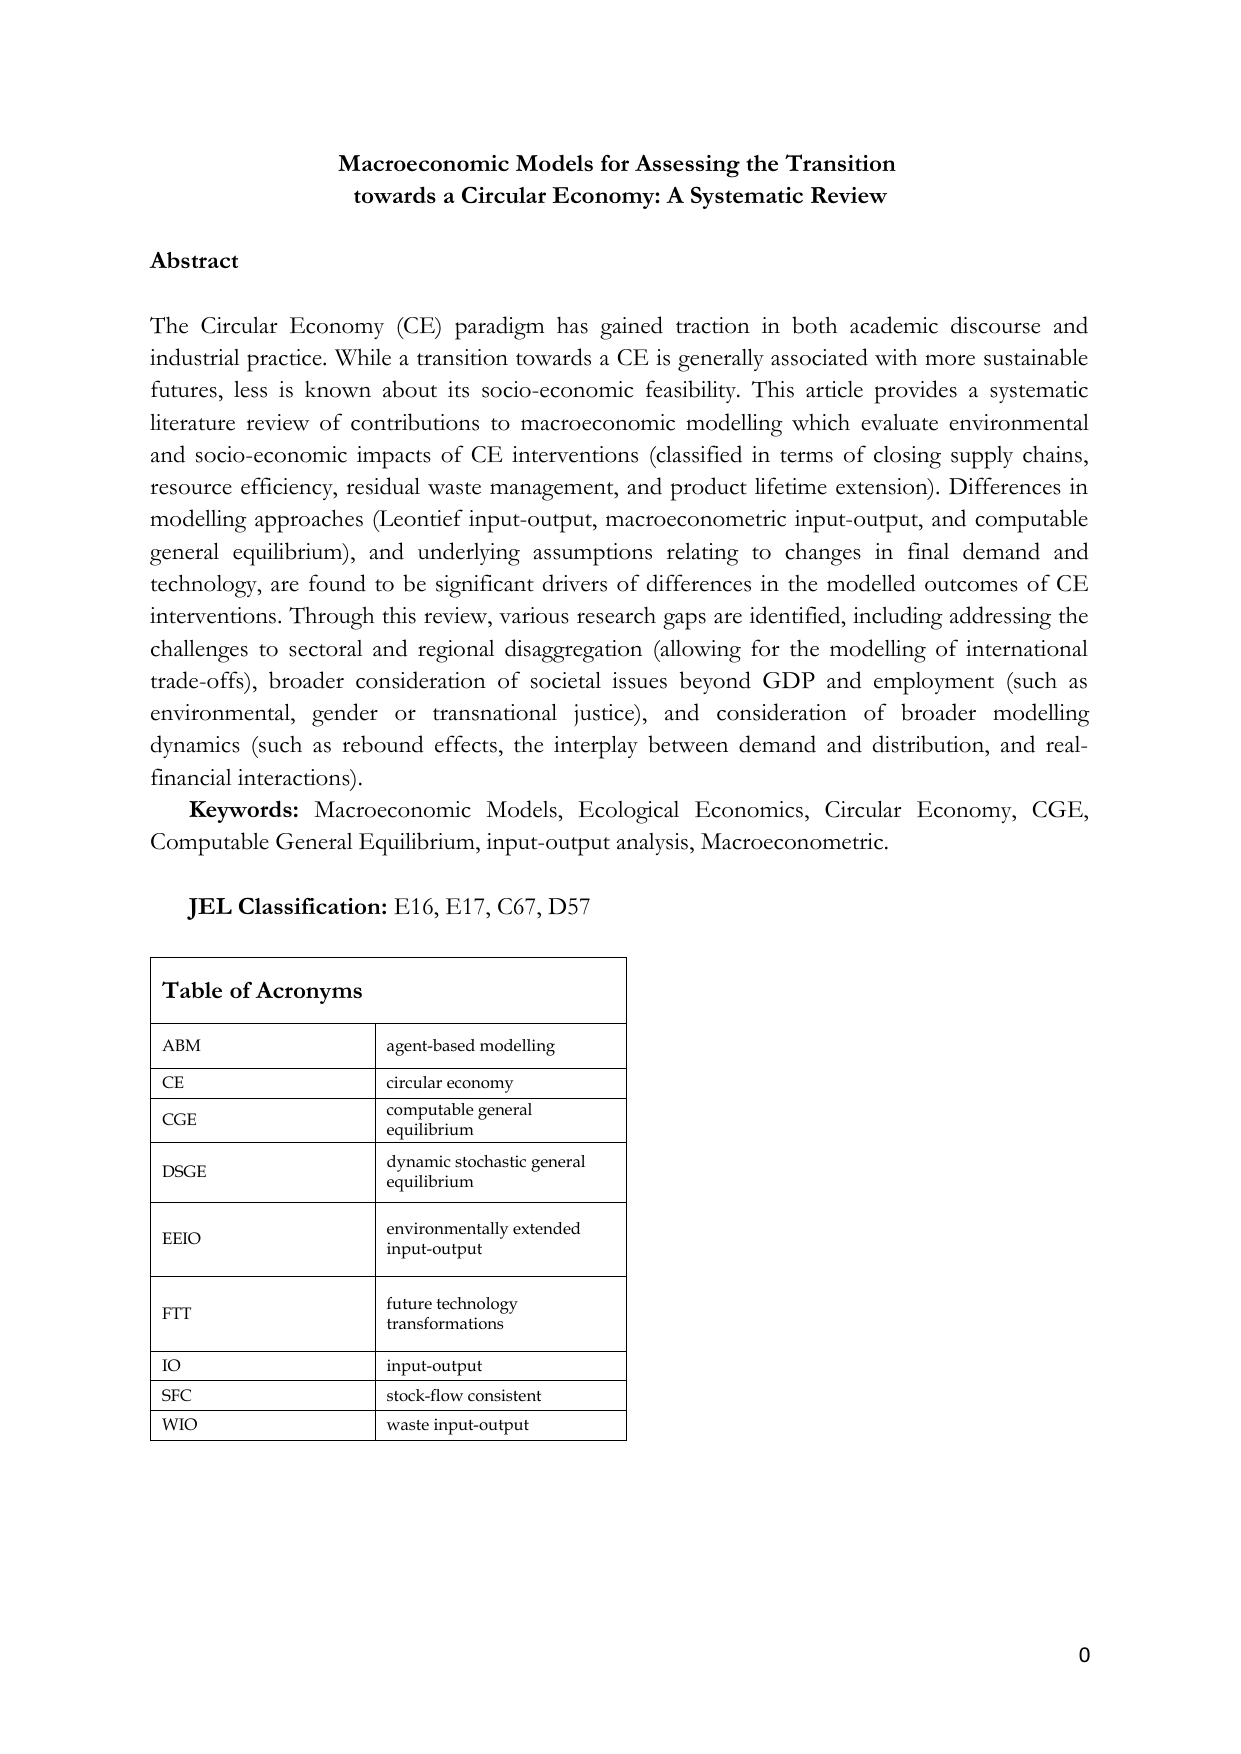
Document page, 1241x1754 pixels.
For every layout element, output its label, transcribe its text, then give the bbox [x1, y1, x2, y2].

table_header Table of Acronyms [151, 958, 626, 1023]
table_cell IO [151, 1352, 375, 1380]
table_cell waste input-output [376, 1411, 626, 1439]
text JEL Classification: E16, E17, C67, D57 [150, 893, 1090, 921]
table_cell dynamic stochastic general equilibrium [376, 1143, 626, 1202]
table_cell DSGE [151, 1143, 375, 1202]
table_cell CE [151, 1069, 375, 1097]
text The Circular Economy (CE) paradigm has gained traction in both academic discourse and industrial practice. While a transition towards a CE is generally associated with more sustainable futures, less is known about its socio-economic feasibility. This article provides a systematic literature review of contributions to macroeconomic modelling which evaluate environmental and socio-economic impacts of CE interventions (classified in terms of closing supply chains, resource efficiency, residual waste management, and product lifetime extension). Differences in modelling approaches (Leontief input-output, macroeconometric input-output, and computable general equilibrium), and underlying assumptions relating to changes in final demand and technology, are found to be significant drivers of differences in the modelled outcomes of CE interventions. Through this review, various research gaps are identified, including addressing the challenges to sectoral and regional disaggregation (allowing for the modelling of international trade-offs), broader consideration of societal issues beyond GDP and employment (such as environmental, gender or transnational justice), and consideration of broader modelling dynamics (such as rebound effects, the interplay between demand and distribution, and real-financial interactions). [150, 311, 1090, 792]
table_cell computable general equilibrium [376, 1099, 626, 1142]
text Abstract [150, 247, 1090, 275]
text Keywords: Macroeconomic Models, Ecological Economics, Circular Economy, CGE, Computable General Equilibrium, input-output analysis, Macroeconometric. [150, 796, 1090, 856]
table_cell input-output [376, 1352, 626, 1380]
table_cell environmentally extended input-output [376, 1203, 626, 1276]
text Macroeconomic Models for Assessing the Transition towards a Circular Economy: A Systematic Review [150, 150, 1090, 210]
table_cell future technology transformations [376, 1277, 626, 1351]
table_cell ABM [151, 1024, 375, 1068]
table_cell circular economy [376, 1069, 626, 1097]
table_cell FTT [151, 1277, 375, 1351]
table_cell stock-flow consistent [376, 1381, 626, 1410]
table_cell WIO [151, 1411, 375, 1439]
table_cell CGE [151, 1099, 375, 1142]
table_cell SFC [151, 1381, 375, 1410]
table_cell EEIO [151, 1203, 375, 1276]
table_cell agent-based modelling [376, 1024, 626, 1068]
